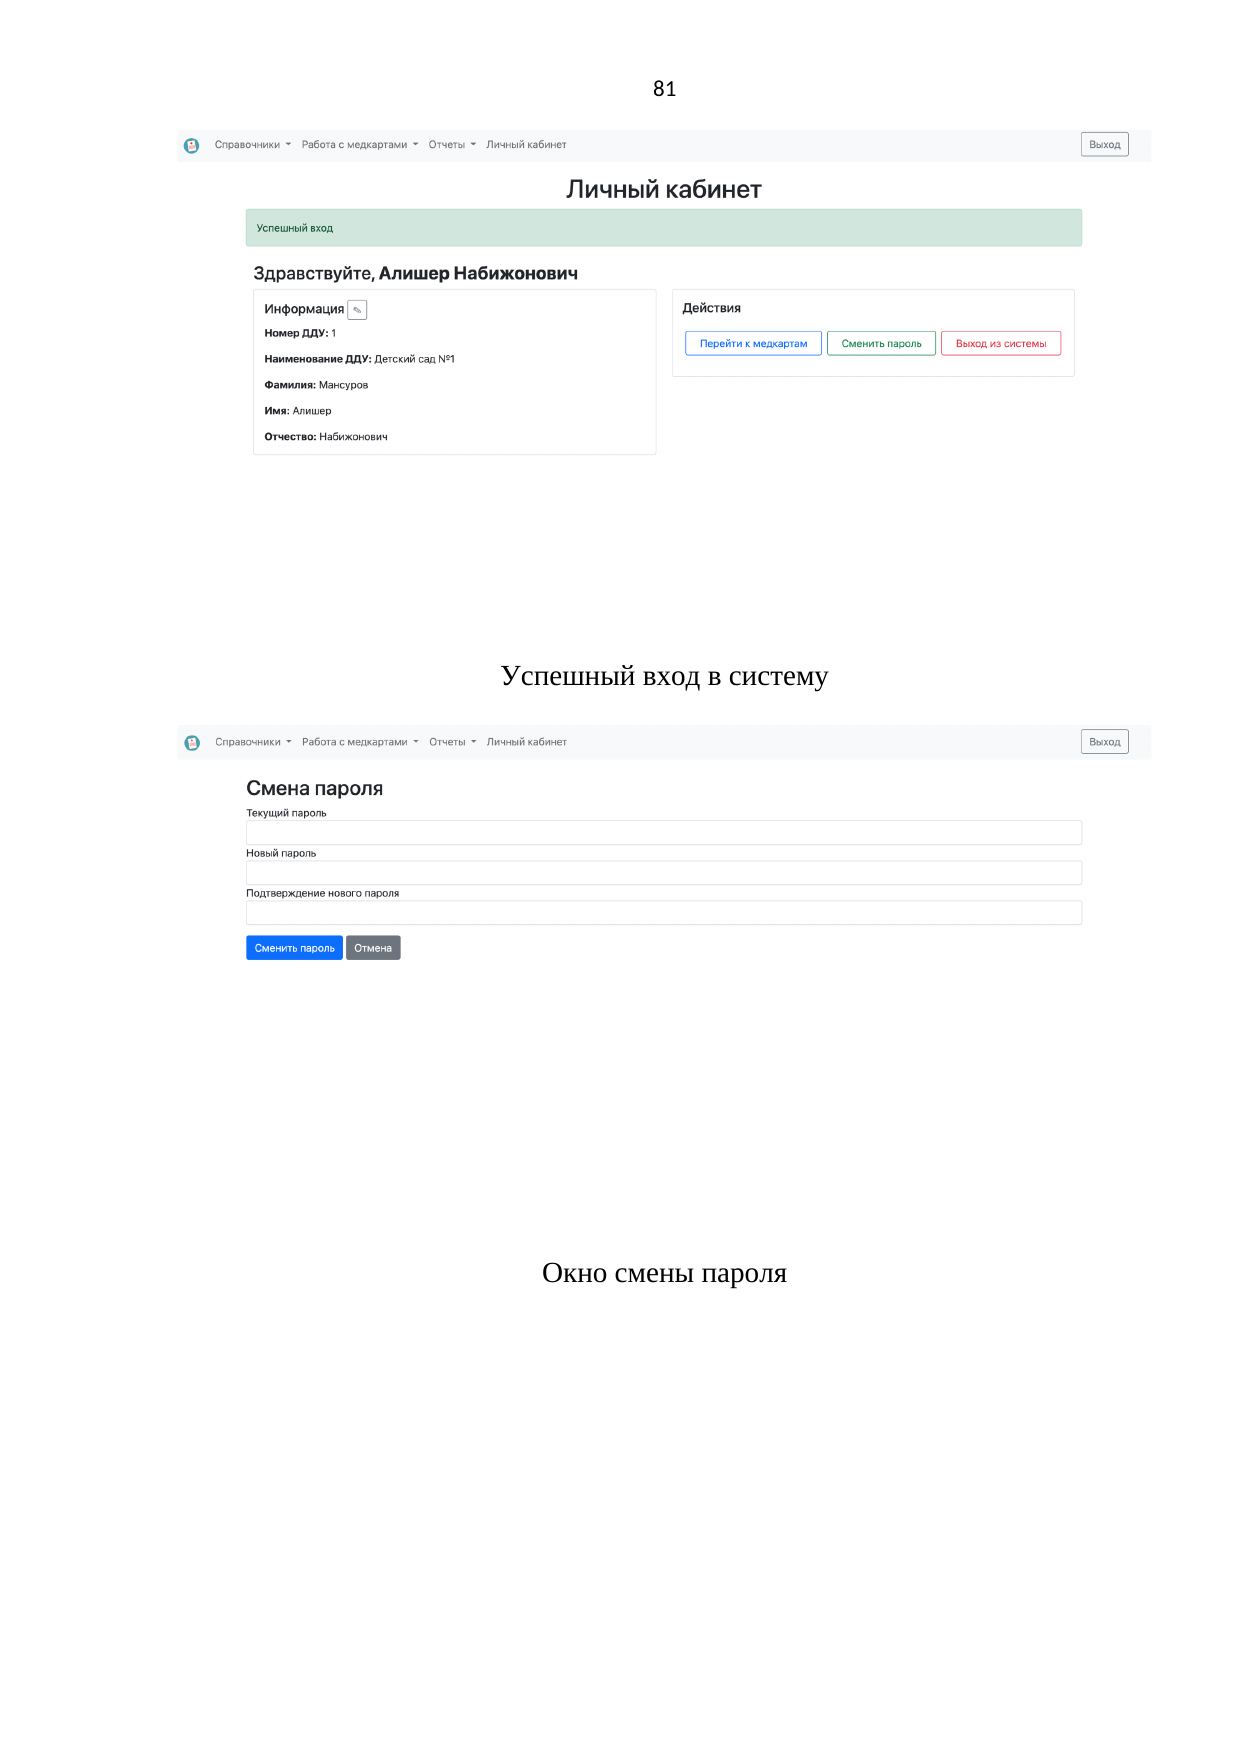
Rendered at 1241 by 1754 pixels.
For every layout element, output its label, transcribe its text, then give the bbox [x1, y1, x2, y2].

picture [177, 725, 1152, 1255]
picture [177, 130, 1152, 659]
text Окно смены пароля [177, 1255, 1152, 1288]
text Успешный вход в систему [177, 659, 1152, 692]
